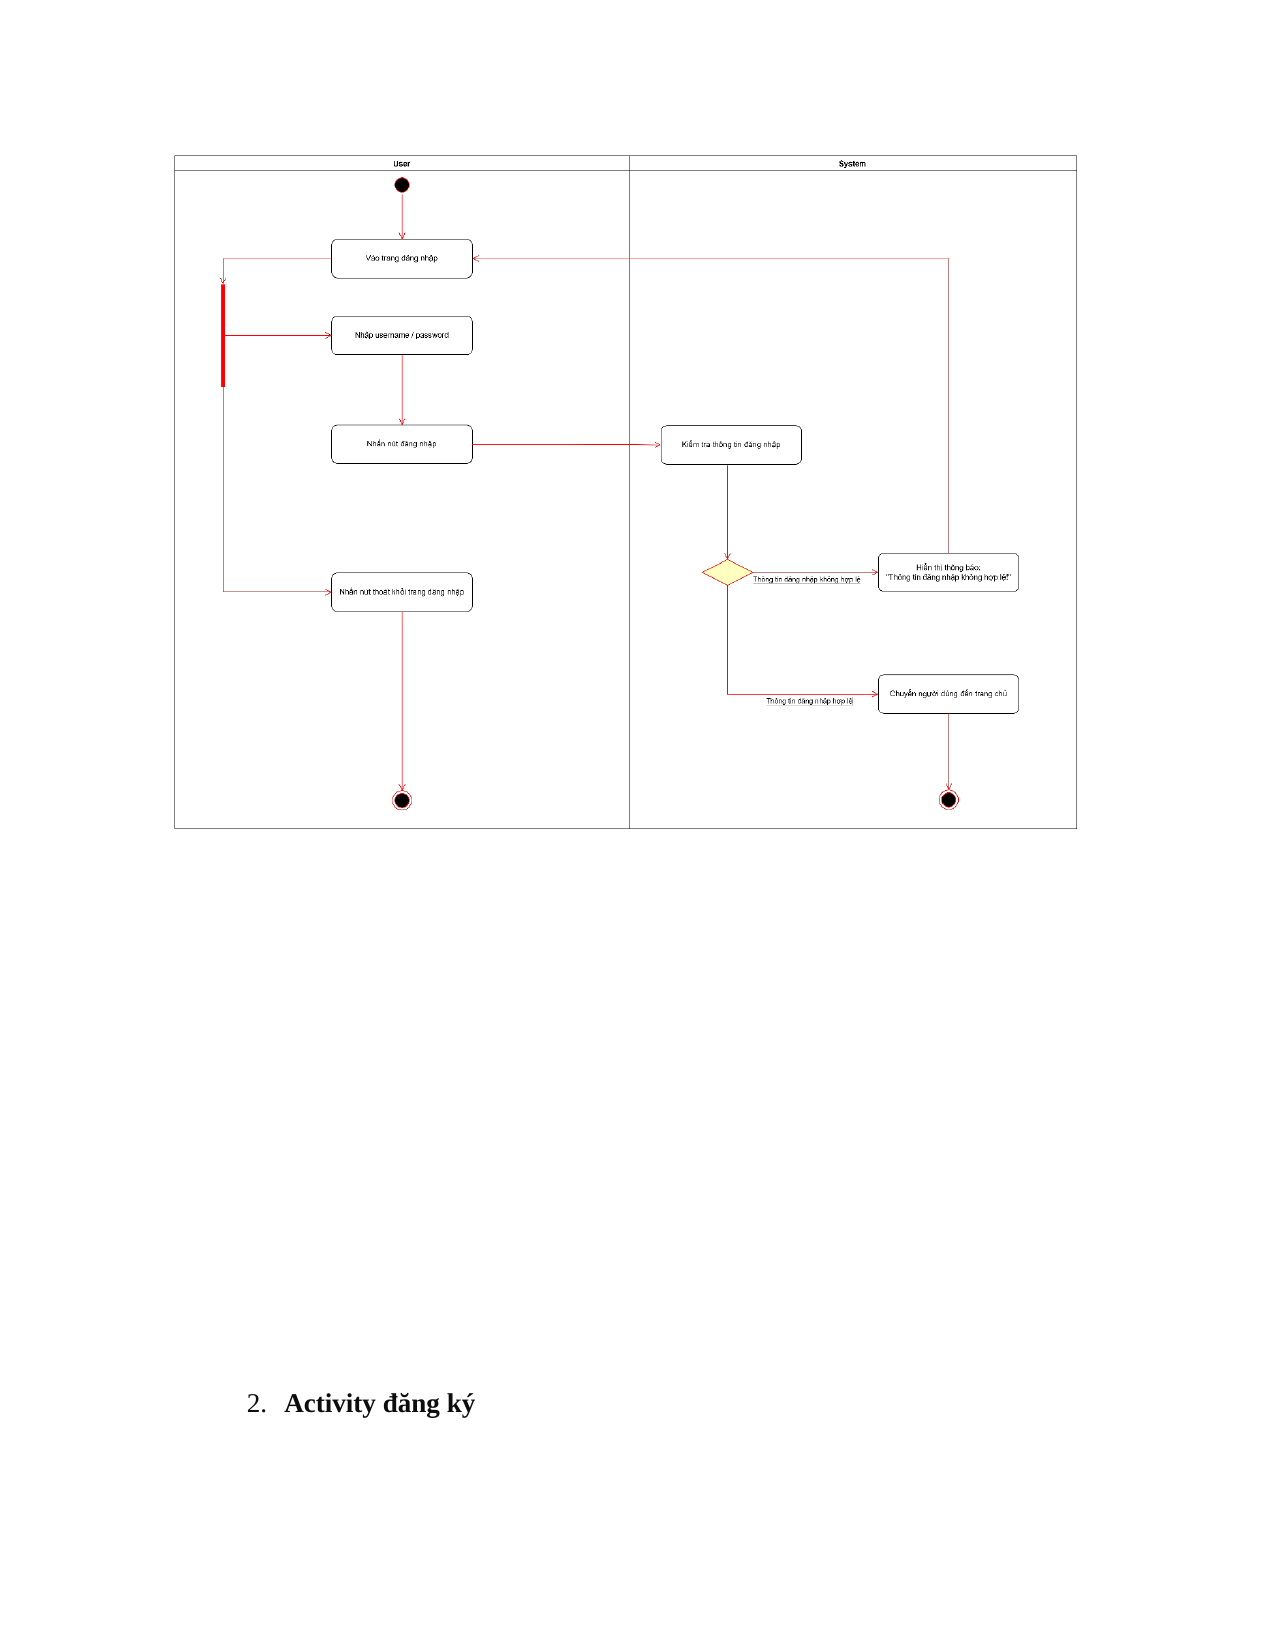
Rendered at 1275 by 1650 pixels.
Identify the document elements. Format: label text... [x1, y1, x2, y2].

list Activity đăng ký [247, 1387, 1125, 1418]
